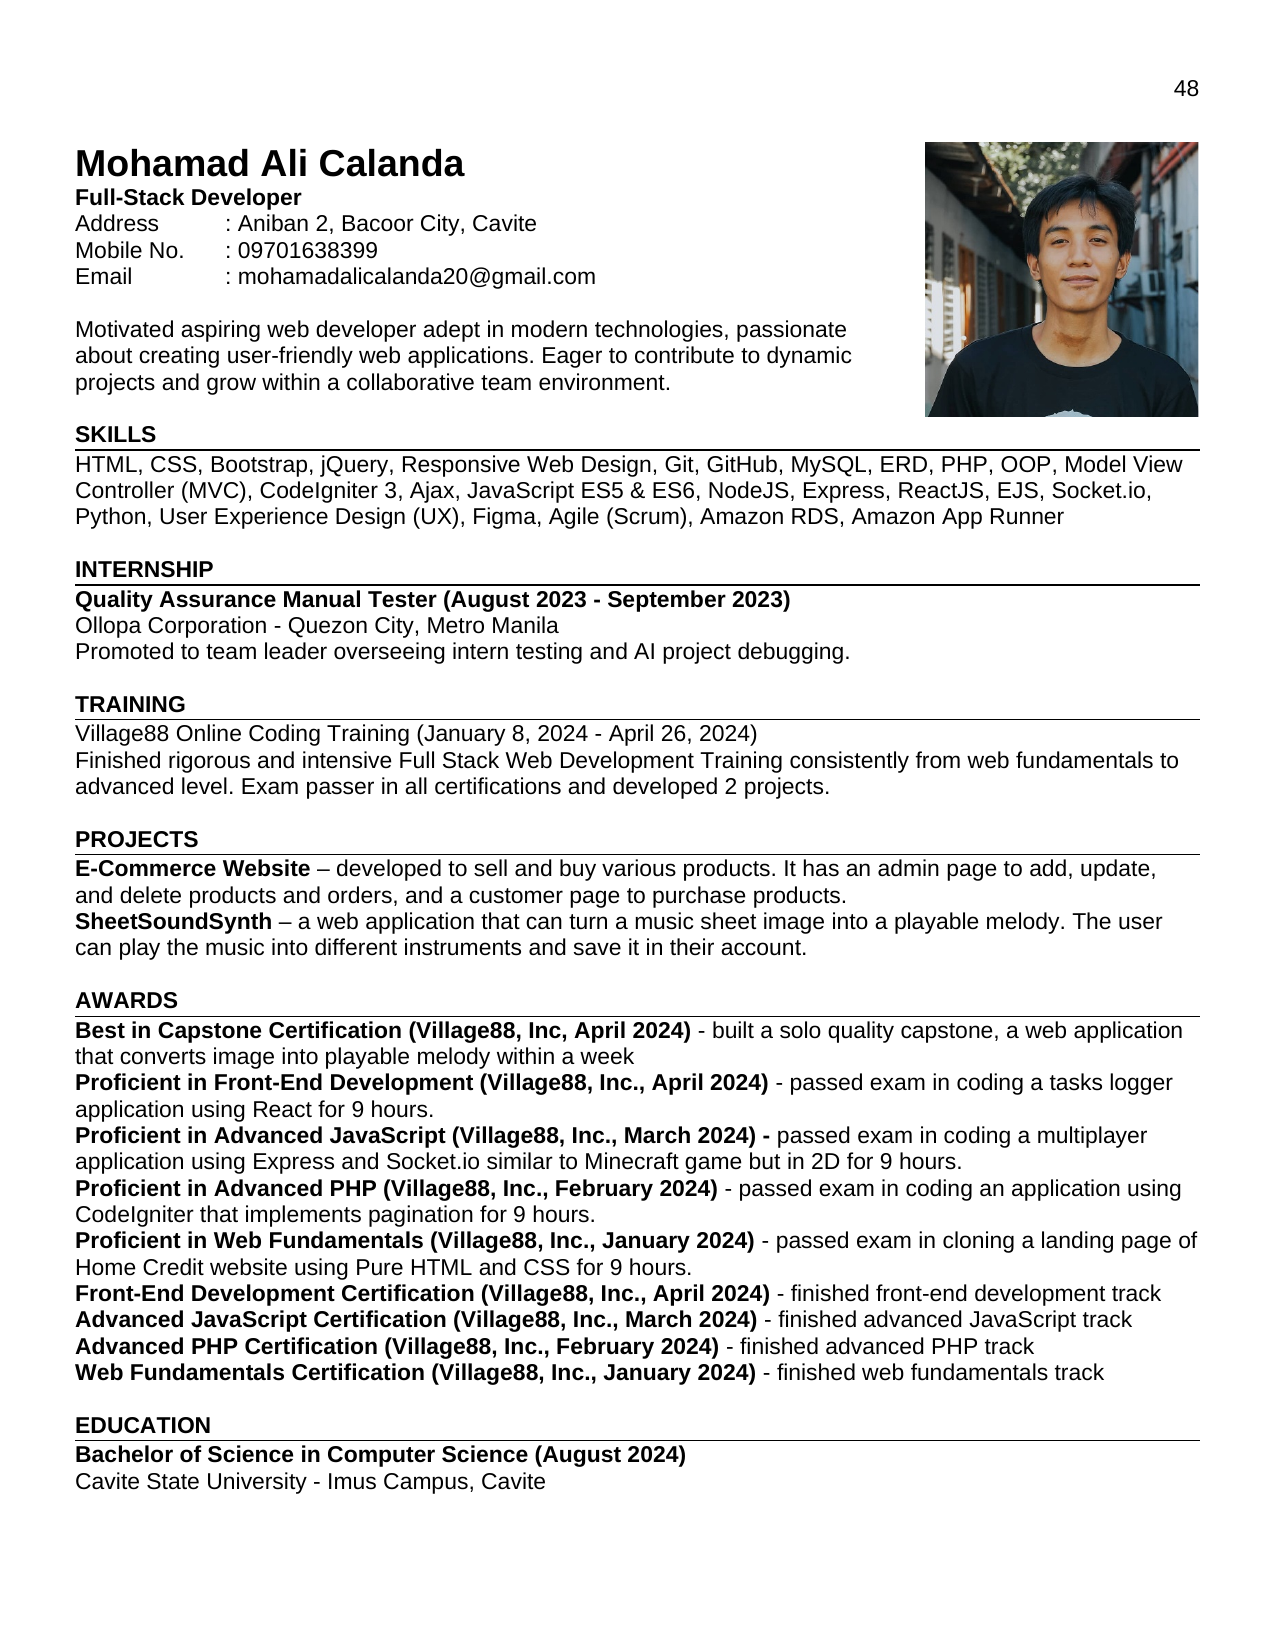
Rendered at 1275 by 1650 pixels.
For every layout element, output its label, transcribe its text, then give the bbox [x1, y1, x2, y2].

text Address : Aniban 2, Bacoor City, Cavite [75, 210, 925, 237]
picture [925, 142, 1199, 417]
text Best in Capstone Certification (Village88, Inc, April 2024) - built a solo quality capstone, a web application that converts image into playable melody within a week [75, 1017, 1200, 1069]
text Mohamad Ali Calanda [75, 141, 1200, 184]
text Proficient in Advanced JavaScript (Village88, Inc., March 2024) - passed exam in coding a multiplayer application using Express and Socket.io similar to Minecraft game but in 2D for 9 hours. [75, 1122, 1200, 1175]
text SheetSoundSynth – a web application that can turn a music sheet image into a playable melody. The user can play the music into different instruments and save it in their account. [75, 908, 1200, 961]
text Mobile No. : 09701638399 [75, 237, 925, 263]
text Cavite State University - Imus Campus, Cavite [75, 1468, 1200, 1494]
text TRAINING [75, 691, 1200, 719]
text about creating user-friendly web applications. Eager to contribute to dynamic [75, 342, 925, 368]
text Proficient in Front-End Development (Village88, Inc., April 2024) - passed exam in coding a tasks logger application using React for 9 hours. [75, 1069, 1200, 1122]
text projects and grow within a collaborative team environment. [75, 368, 925, 395]
text Web Fundamentals Certification (Village88, Inc., January 2024) - finished web fundamentals track [75, 1359, 1200, 1386]
text Advanced JavaScript Certification (Village88, Inc., March 2024) - finished advanced JavaScript track [75, 1306, 1200, 1333]
text Proficient in Web Fundamentals (Village88, Inc., January 2024) - passed exam in cloning a landing page of Home Credit website using Pure HTML and CSS for 9 hours. [75, 1227, 1200, 1280]
text Finished rigorous and intensive Full Stack Web Development Training consistently from web fundamentals to advanced level. Exam passer in all certifications and developed 2 projects. [75, 747, 1200, 799]
text Email : mohamadalicalanda20@gmail.com [75, 263, 925, 289]
text SKILLS [75, 421, 1200, 449]
text PROJECTS [75, 826, 1200, 854]
text Promoted to team leader overseeing intern testing and AI project debugging. [75, 638, 1200, 664]
text HTML, CSS, Bootstrap, jQuery, Responsive Web Design, Git, GitHub, MySQL, ERD, PHP, OOP, Model View Controller (MVC), CodeIgniter 3, Ajax, JavaScript ES5 & ES6, NodeJS, Express, ReactJS, EJS, Socket.io, Python, User Experience Design (UX), Figma, Agile (Scrum), Amazon RDS, Amazon App Runner [75, 451, 1200, 530]
text INTERNSHIP [75, 556, 1200, 584]
text Ollopa Corporation - Quezon City, Metro Manila [75, 612, 1200, 638]
text Bachelor of Science in Computer Science (August 2024) [75, 1441, 1200, 1468]
text Advanced PHP Certification (Village88, Inc., February 2024) - finished advanced PHP track [75, 1333, 1200, 1359]
text EDUCATION [75, 1412, 1200, 1440]
text Quality Assurance Manual Tester (August 2023 - September 2023) [75, 586, 1200, 612]
text AWARDS [75, 987, 1200, 1016]
text Motivated aspiring web developer adept in modern technologies, passionate [75, 316, 925, 342]
text Front-End Development Certification (Village88, Inc., April 2024) - finished front-end development track [75, 1280, 1200, 1306]
text Proficient in Advanced PHP (Village88, Inc., February 2024) - passed exam in coding an application using CodeIgniter that implements pagination for 9 hours. [75, 1175, 1200, 1227]
text Full-Stack Developer [75, 184, 925, 210]
text Village88 Online Coding Training (January 8, 2024 - April 26, 2024) [75, 720, 1200, 747]
text E-Commerce Website – developed to sell and buy various products. It has an admin page to add, update, and delete products and orders, and a customer page to purchase products. [75, 855, 1200, 908]
